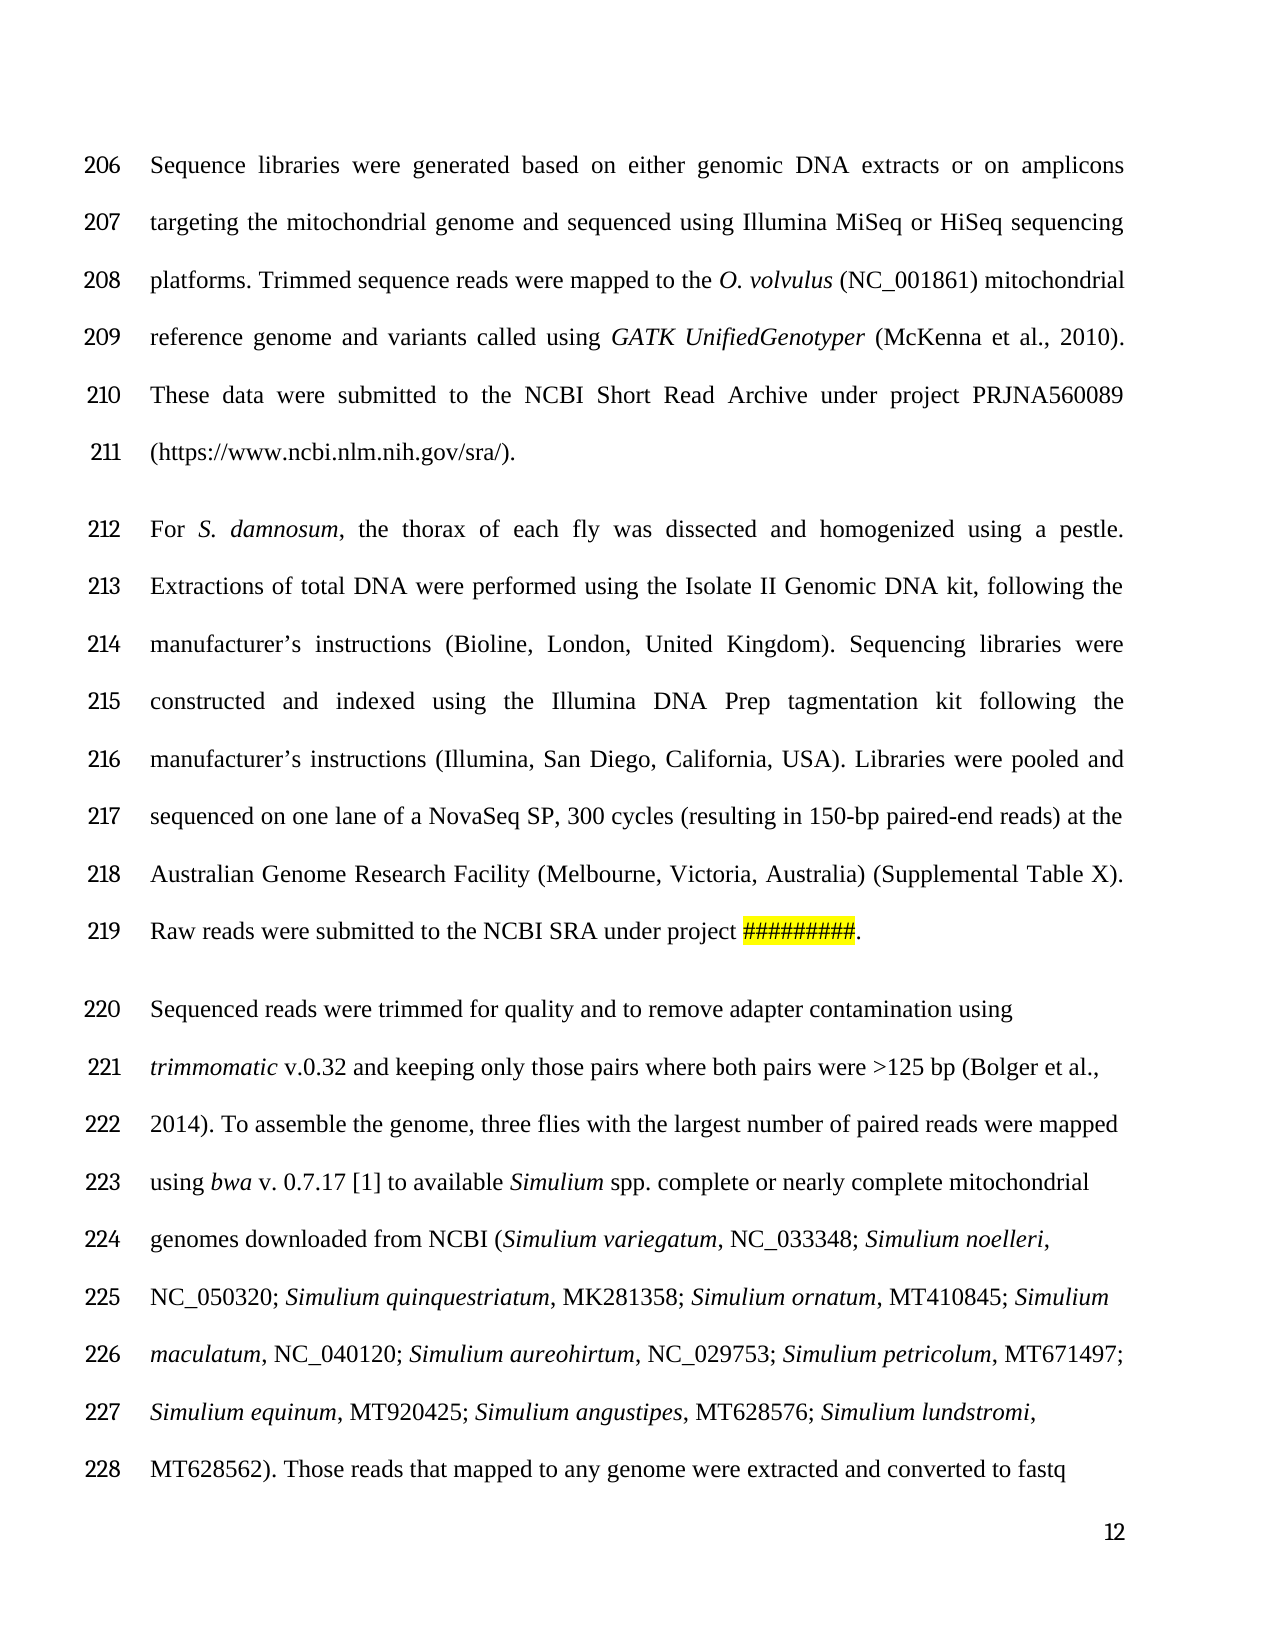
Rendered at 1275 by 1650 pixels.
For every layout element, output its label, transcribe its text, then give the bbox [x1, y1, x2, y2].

text For S. damnosum, the thorax of each fly was dissected and homogenized using a pestle. Extractions of total DNA were performed using the Isolate II Genomic DNA kit, following the manufacturer’s instructions (Bioline, London, United Kingdom). Sequencing libraries were constructed and indexed using the Illumina DNA Prep tagmentation kit following the manufacturer’s instructions (Illumina, San Diego, California, USA). Libraries were pooled and sequenced on one lane of a NovaSeq SP, 300 cycles (resulting in 150-bp paired-end reads) at the Australian Genome Research Facility (Melbourne, Victoria, Australia) (Supplemental Table X). Raw reads were submitted to the NCBI SRA under project #########. [150, 514, 1125, 945]
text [150, 150, 1125, 466]
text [150, 994, 1125, 1483]
